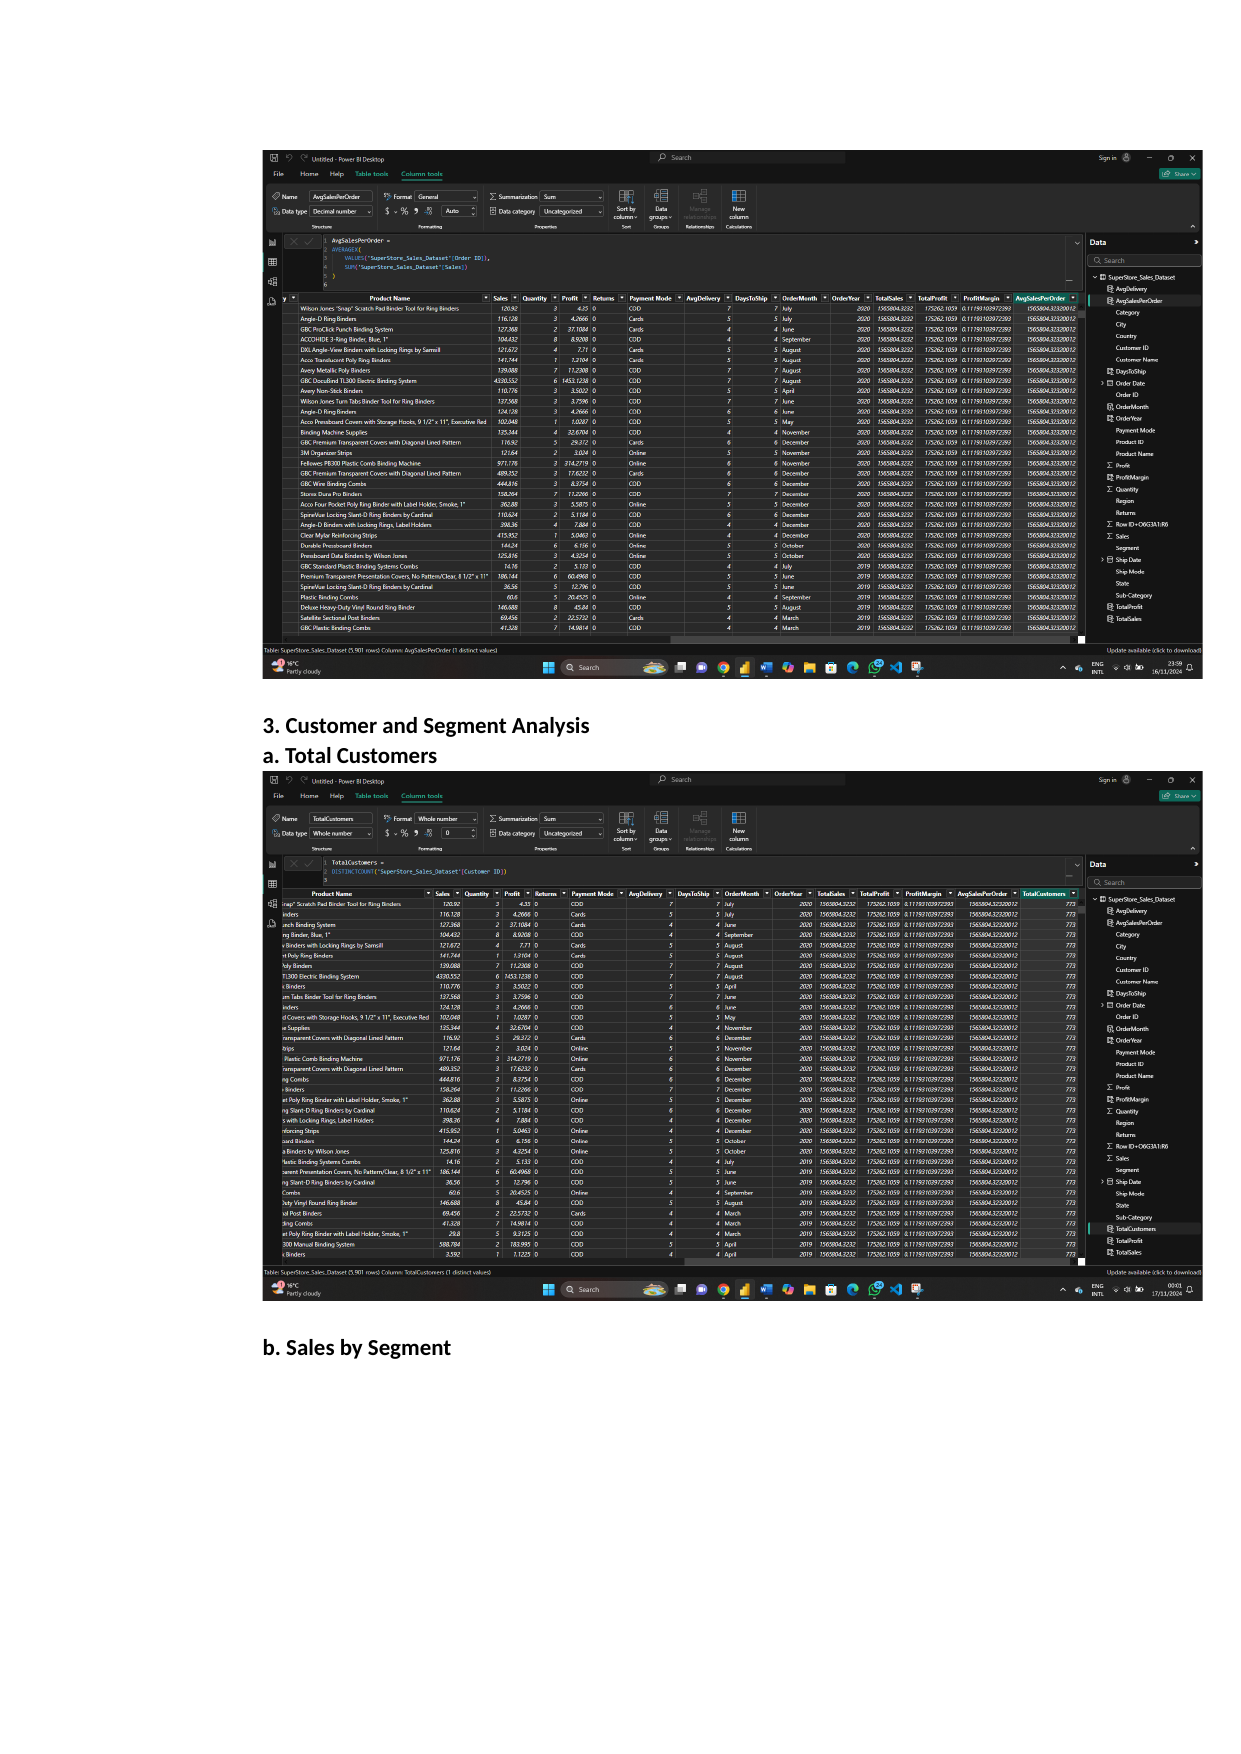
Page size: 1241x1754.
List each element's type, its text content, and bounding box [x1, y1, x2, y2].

list a. Total Customers [262, 741, 1090, 769]
picture [262, 150, 1203, 679]
list b. Sales by Segment [262, 1333, 1090, 1361]
picture [262, 771, 1203, 1301]
list 3. Customer and Segment Analysis [262, 711, 1090, 739]
